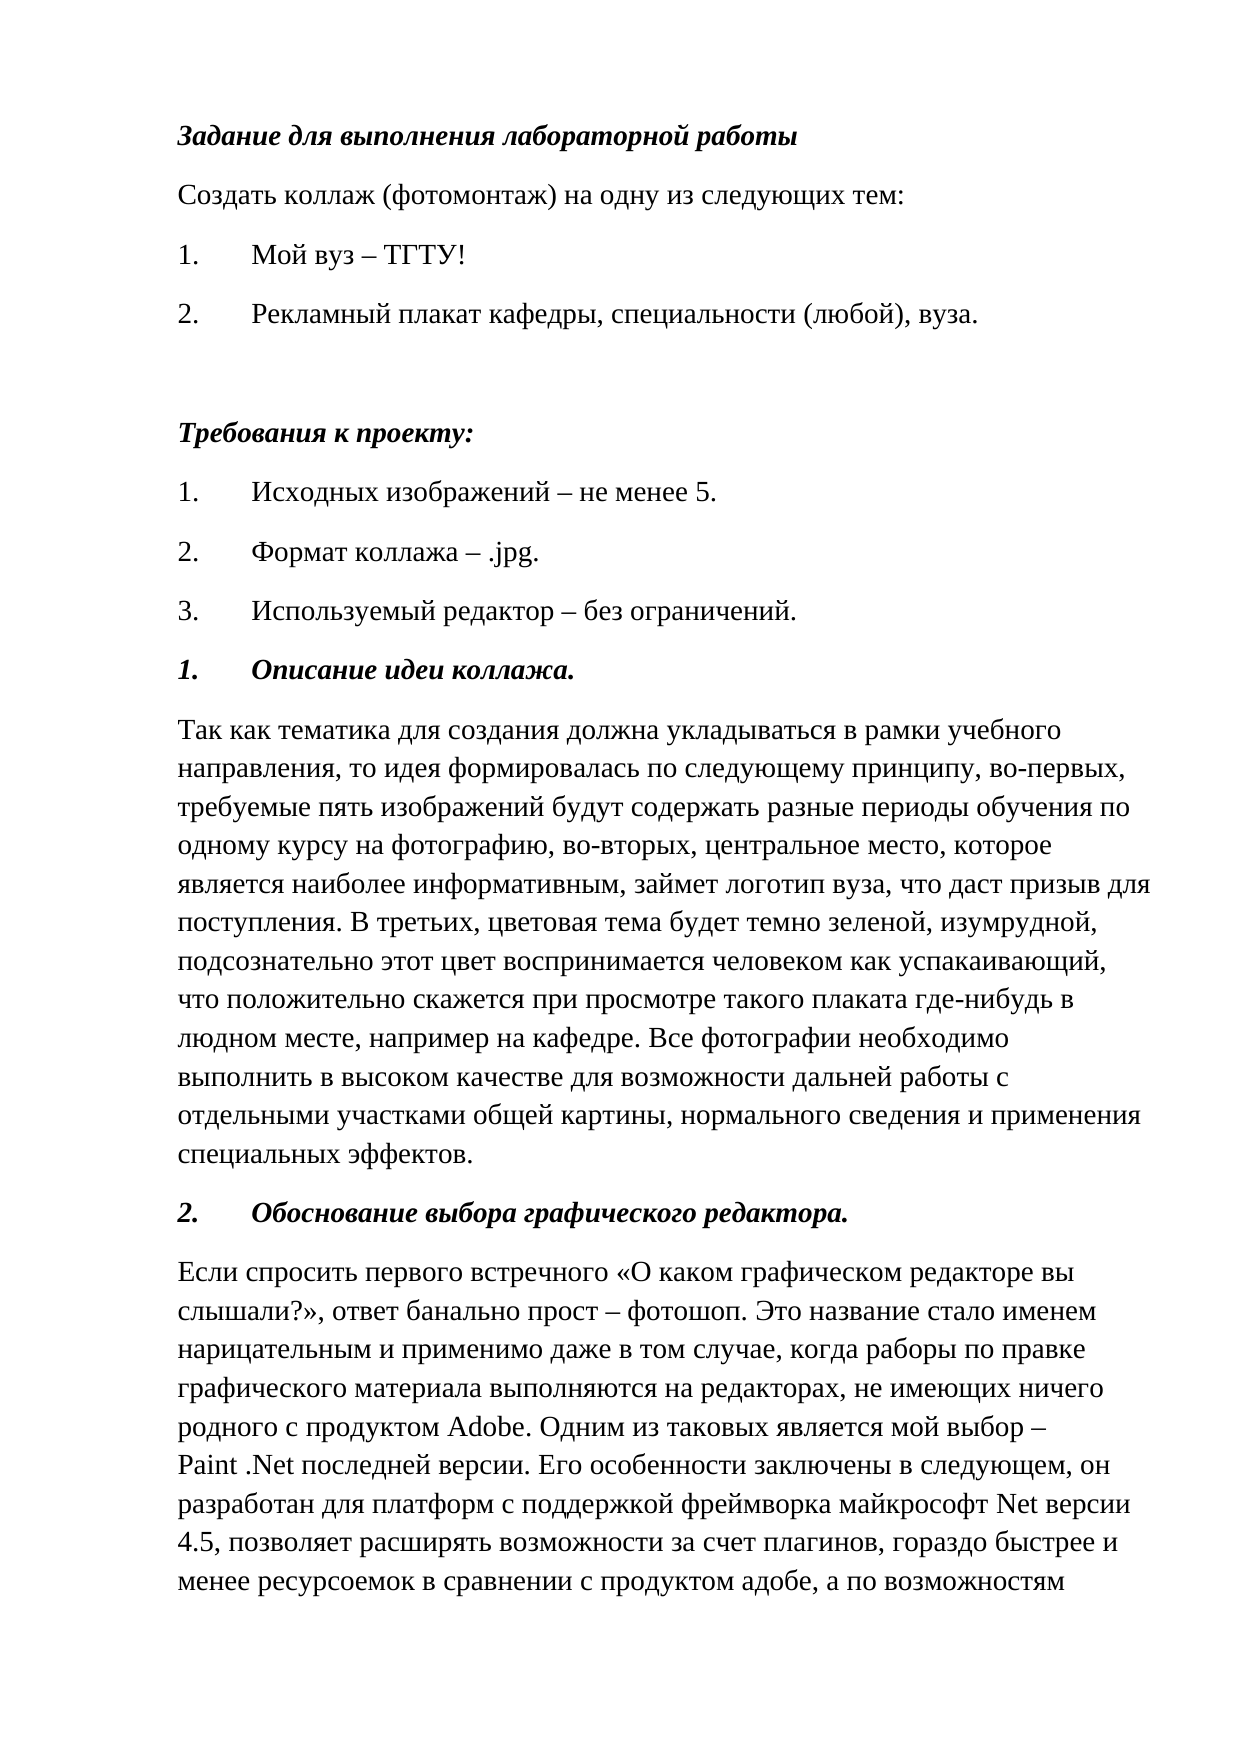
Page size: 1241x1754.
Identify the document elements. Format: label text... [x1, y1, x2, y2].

text 1. Исходных изображений – не менее 5. [177, 474, 1152, 508]
text 1. Описание идеи коллажа. [177, 652, 1152, 686]
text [177, 1254, 1152, 1596]
text 2. Формат коллажа – .jpg. [177, 534, 1152, 567]
text Требования к проекту: [177, 415, 1152, 448]
text Так как тематика для создания должна укладываться в рамки учебного направления, то идея формировалась по следующему принципу, во-первых, требуемые пять изображений будут содержать разные периоды обучения по одному курсу на фотографию, во-вторых, центральное место, которое является наиболее информативным, займет логотип вуза, что даст призыв для поступления. В третьих, цветовая тема будет темно зеленой, изумрудной, подсознательно этот цвет воспринимается человеком как успакаивающий, что положительно скажется при просмотре такого плаката где-нибудь в людном месте, например на кафедре. Все фотографии необходимо выполнить в высоком качестве для возможности дальней работы с отдельными участками общей картины, нормального сведения и применения специальных эффектов. [177, 712, 1152, 1169]
text 1. Мой вуз – ТГТУ! [177, 237, 1152, 270]
text Задание для выполнения лабораторной работы [177, 118, 1152, 152]
text 3. Используемый редактор – без ограничений. [177, 593, 1152, 627]
text 2. Обоснование выбора графического редактора. [177, 1195, 1152, 1229]
text 2. Рекламный плакат кафедры, специальности (любой), вуза. [177, 296, 1152, 330]
text Создать коллаж (фотомонтаж) на одну из следующих тем: [177, 177, 1152, 211]
